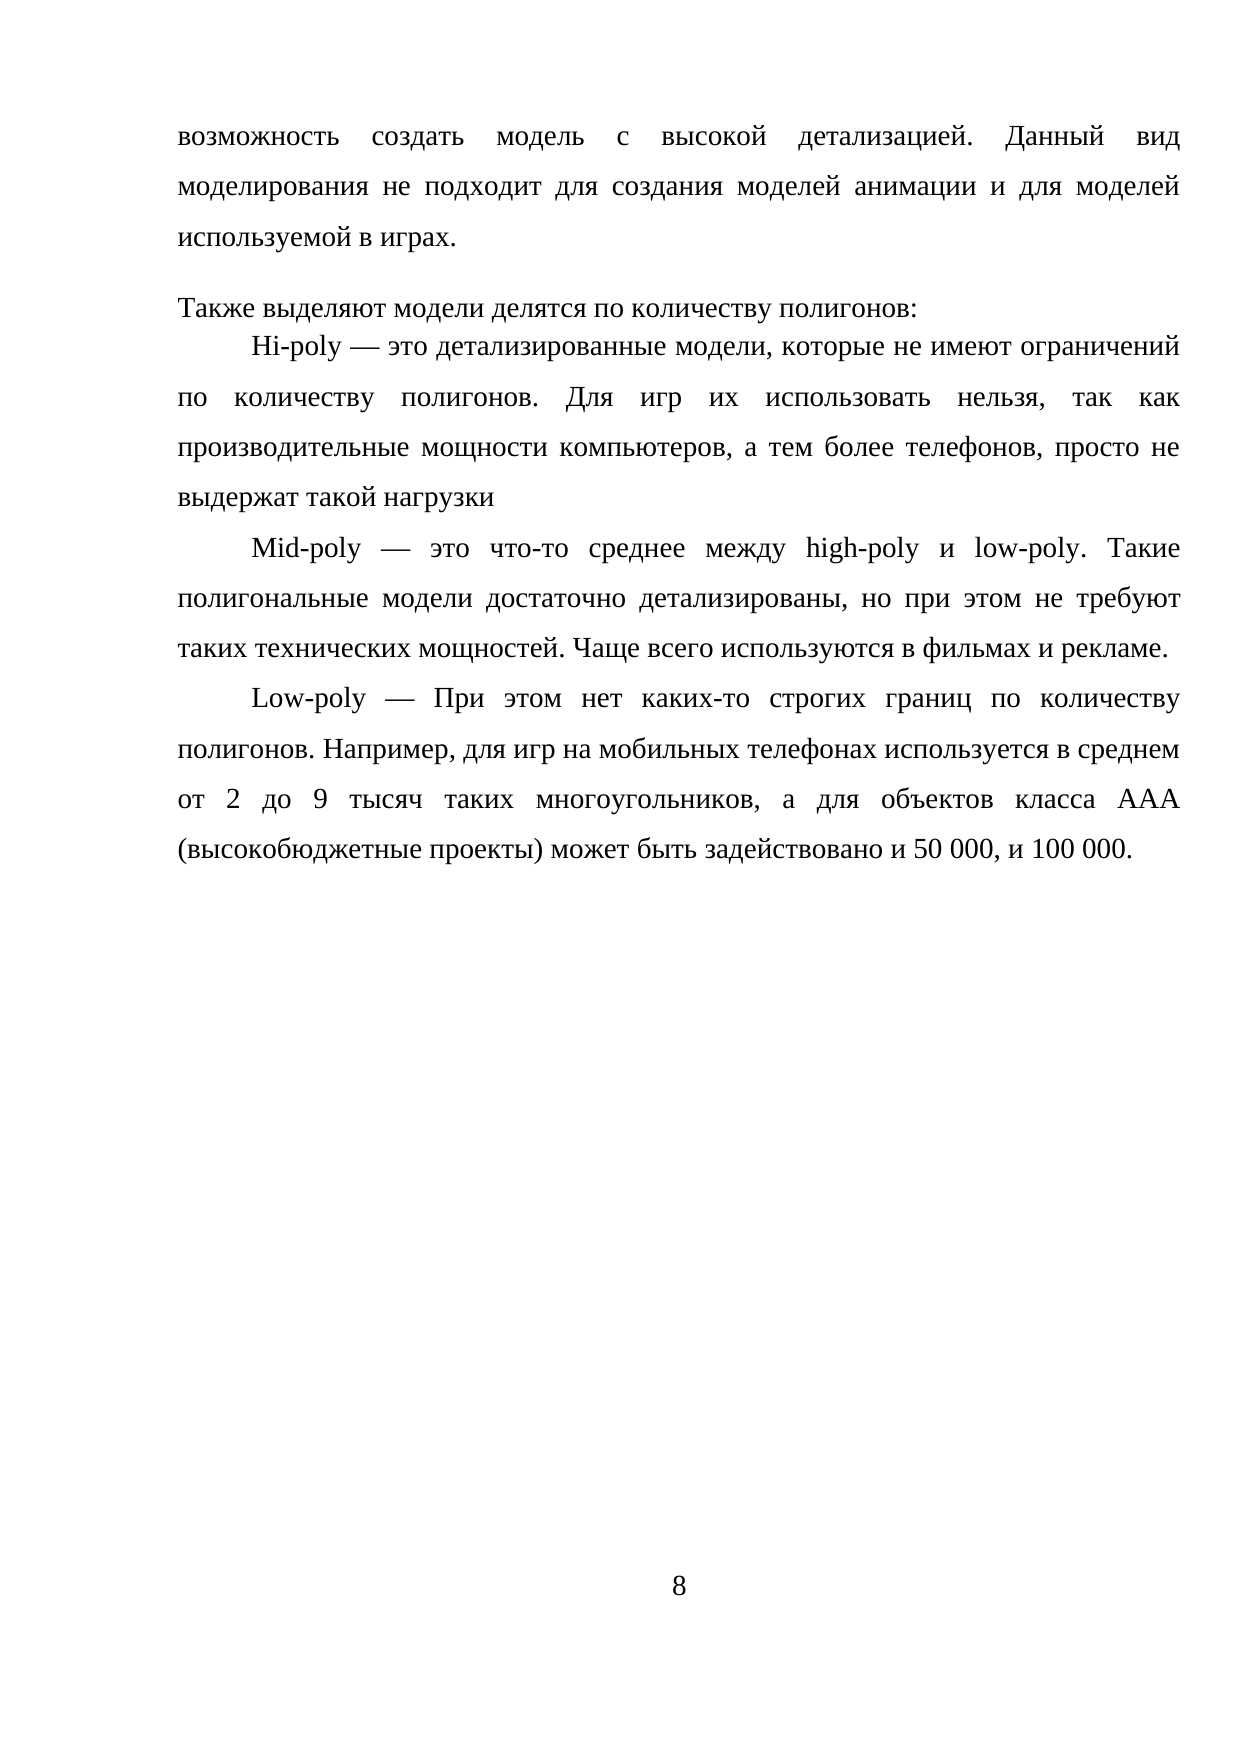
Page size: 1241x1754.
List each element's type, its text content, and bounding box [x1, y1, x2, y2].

text Low-poly — При этом нет каких-то строгих границ по количеству полигонов. Например, для игр на мобильных телефонах используется в среднем от 2 до 9 тысяч таких многоугольников, а для объектов класса AAA (высокобюджетные проекты) может быть задействовано и 50 000, и 100 000. [177, 681, 1181, 865]
text Hi-poly — это детализированные модели, которые не имеют ограничений по количеству полигонов. Для игр их использовать нельзя, так как производительные мощности компьютеров, а тем более телефонов, просто не выдержат такой нагрузки [177, 328, 1181, 513]
text Mid-poly — это что-то среднее между high-poly и low-poly. Такие полигональные модели достаточно детализированы, но при этом не требуют таких технических мощностей. Чаще всего используются в фильмах и рекламе. [177, 530, 1181, 664]
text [177, 118, 1181, 252]
text Также выделяют модели делятся по количеству полигонов: [177, 290, 1181, 323]
